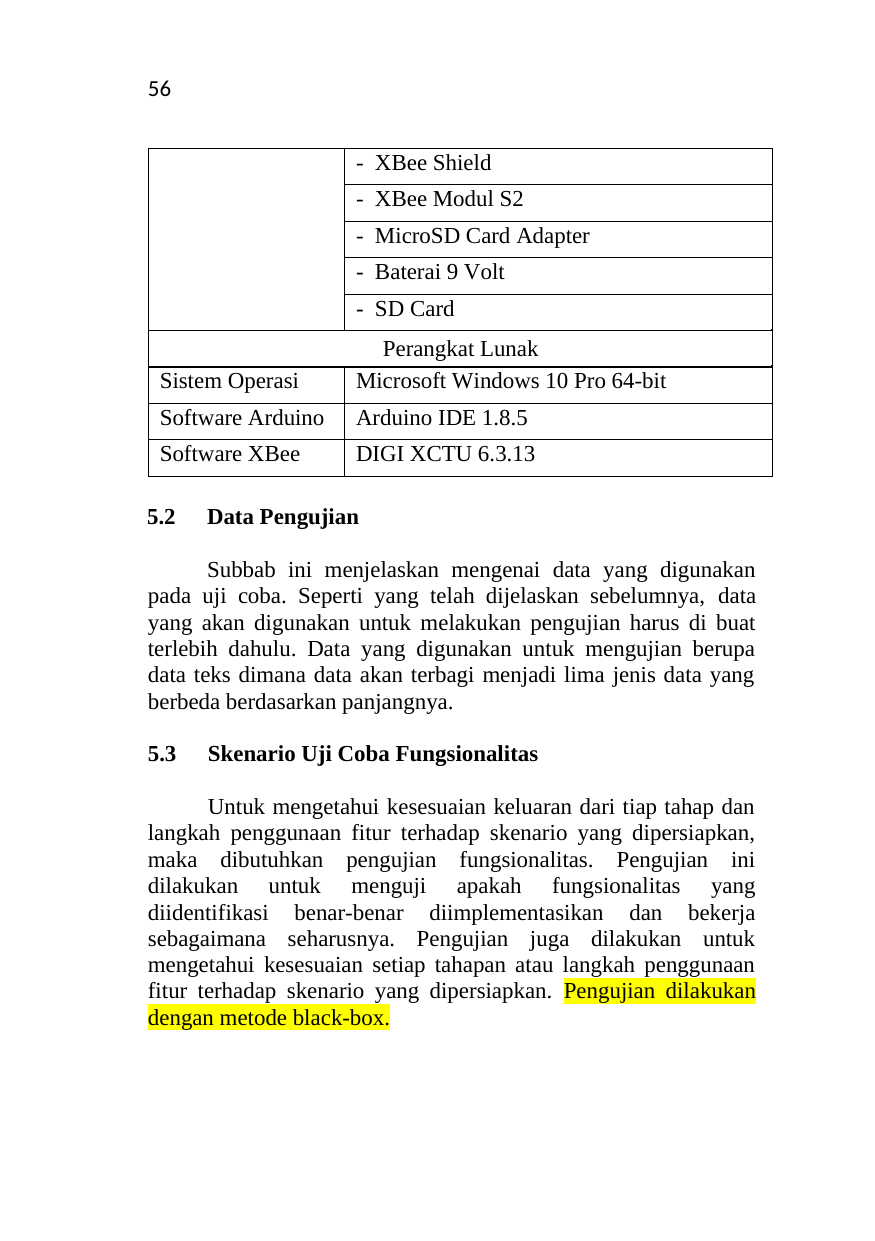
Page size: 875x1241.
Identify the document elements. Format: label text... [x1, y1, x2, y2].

table_cell - SD Card [345, 295, 772, 330]
table_cell Arduino IDE 1.8.5 [345, 404, 772, 439]
table_cell DIGI XCTU 6.3.13 [345, 440, 772, 476]
table_cell - MicroSD Card Adapter [345, 222, 772, 257]
table_cell Perangkat Lunak [149, 331, 772, 366]
table_cell - Baterai 9 Volt [345, 258, 772, 293]
table_cell - XBee Shield [345, 149, 772, 184]
subtitle Skenario Uji Coba Fungsionalitas [148, 740, 756, 767]
table_cell - XBee Modul S2 [345, 185, 772, 221]
text Untuk mengetahui kesesuaian keluaran dari tiap tahap dan langkah penggunaan fitur terhadap skenario yang dipersiapkan, maka dibutuhkan pengujian fungsionalitas. Pengujian ini dilakukan untuk menguji apakah fungsionalitas yang diidentifikasi benar-benar diimplementasikan dan bekerja sebagaimana seharusnya. Pengujian juga dilakukan untuk mengetahui kesesuaian setiap tahapan atau langkah penggunaan fitur terhadap skenario yang dipersiapkan. Pengujian dilakukan dengan metode black-box. [148, 793, 756, 1030]
subtitle Data Pengujian [147, 503, 756, 529]
table_cell Microsoft Windows 10 Pro 64-bit [345, 368, 772, 403]
text Subbab ini menjelaskan mengenai data yang digunakan pada uji coba. Seperti yang telah dijelaskan sebelumnya, data yang akan digunakan untuk melakukan pengujian harus di buat terlebih dahulu. Data yang digunakan untuk mengujian berupa data teks dimana data akan terbagi menjadi lima jenis data yang berbeda berdasarkan panjangnya. [148, 556, 756, 714]
table_cell Software Arduino [149, 404, 344, 439]
table_cell Sistem Operasi [149, 368, 344, 403]
table_cell Software XBee [149, 440, 344, 476]
